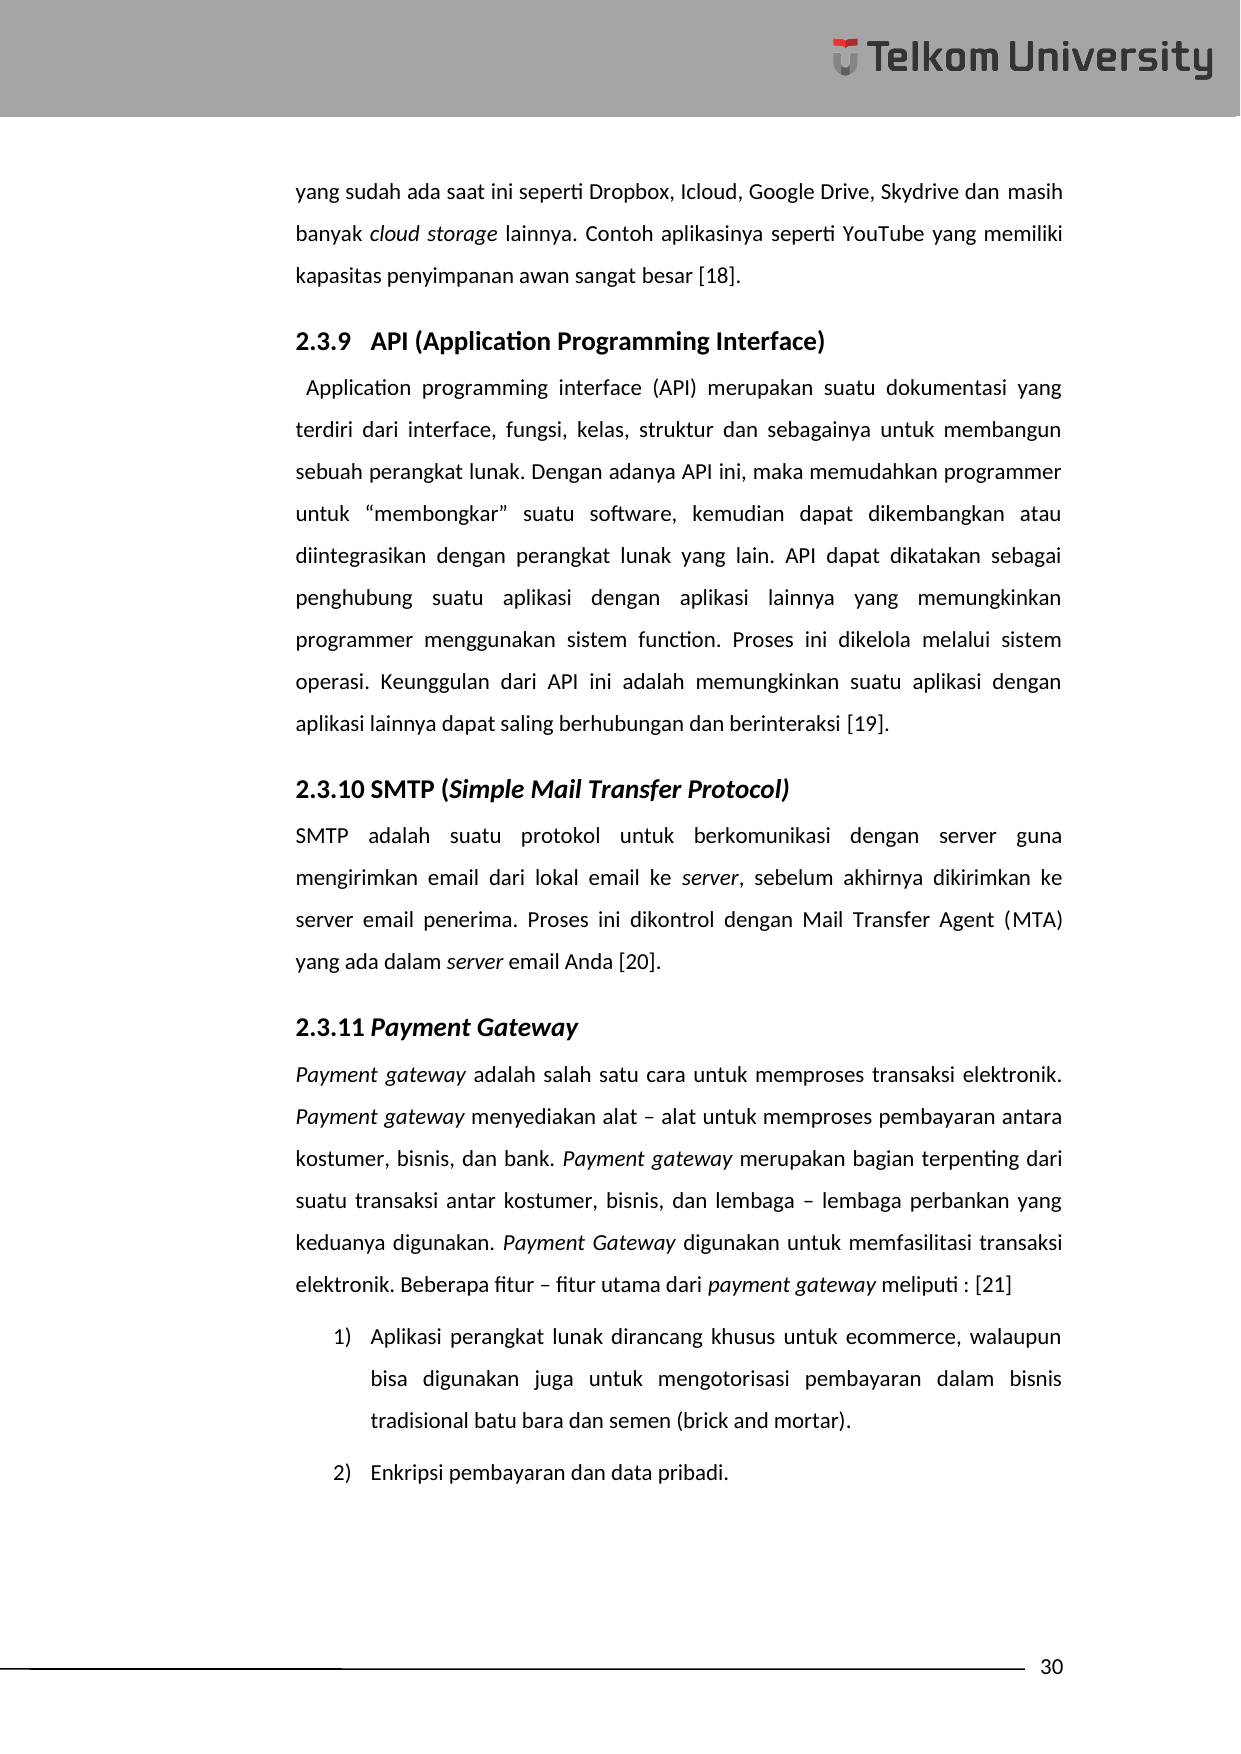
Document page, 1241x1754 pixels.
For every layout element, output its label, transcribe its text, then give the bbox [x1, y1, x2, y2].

picture [833, 38, 1213, 80]
subtitle SMTP (Simple Mail Transfer Protocol) [295, 772, 1063, 805]
list Aplikasi perangkat lunak dirancang khusus untuk ecommerce, walaupun bisa digunakan juga untuk mengotorisasi pembayaran dalam bisnis tradisional batu bara dan semen (brick and mortar). [333, 1322, 1063, 1434]
text Application programming interface (API) merupakan suatu dokumentasi yang terdiri dari interface, fungsi, kelas, struktur dan sebagainya untuk membangun sebuah perangkat lunak. Dengan adanya API ini, maka memudahkan programmer untuk “membongkar” suatu software, kemudian dapat dikembangkan atau diintegrasikan dengan perangkat lunak yang lain. API dapat dikatakan sebagai penghubung suatu aplikasi dengan aplikasi lainnya yang memungkinkan programmer menggunakan sistem function. Proses ini dikelola melalui sistem operasi. Keunggulan dari API ini adalah memungkinkan suatu aplikasi dengan aplikasi lainnya dapat saling berhubungan dan berinteraksi [19]. [295, 373, 1063, 737]
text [295, 177, 1063, 289]
subtitle Payment Gateway [295, 1010, 1063, 1043]
list Enkripsi pembayaran dan data pribadi. [333, 1458, 1063, 1486]
text SMTP adalah suatu protokol untuk berkomunikasi dengan server guna mengirimkan email dari lokal email ke server, sebelum akhirnya dikirimkan ke server email penerima. Proses ini dikontrol dengan Mail Transfer Agent (MTA) yang ada dalam server email Anda [20]. [295, 822, 1063, 976]
subtitle API (Application Programming Interface) [295, 324, 1063, 357]
text Payment gateway adalah salah satu cara untuk memproses transaksi elektronik. Payment gateway menyediakan alat – alat untuk memproses pembayaran antara kostumer, bisnis, dan bank. Payment gateway merupakan bagian terpenting dari suatu transaksi antar kostumer, bisnis, dan lembaga – lembaga perbankan yang keduanya digunakan. Payment Gateway digunakan untuk memfasilitasi transaksi elektronik. Beberapa fitur – fitur utama dari payment gateway meliputi : [21] [295, 1060, 1063, 1298]
